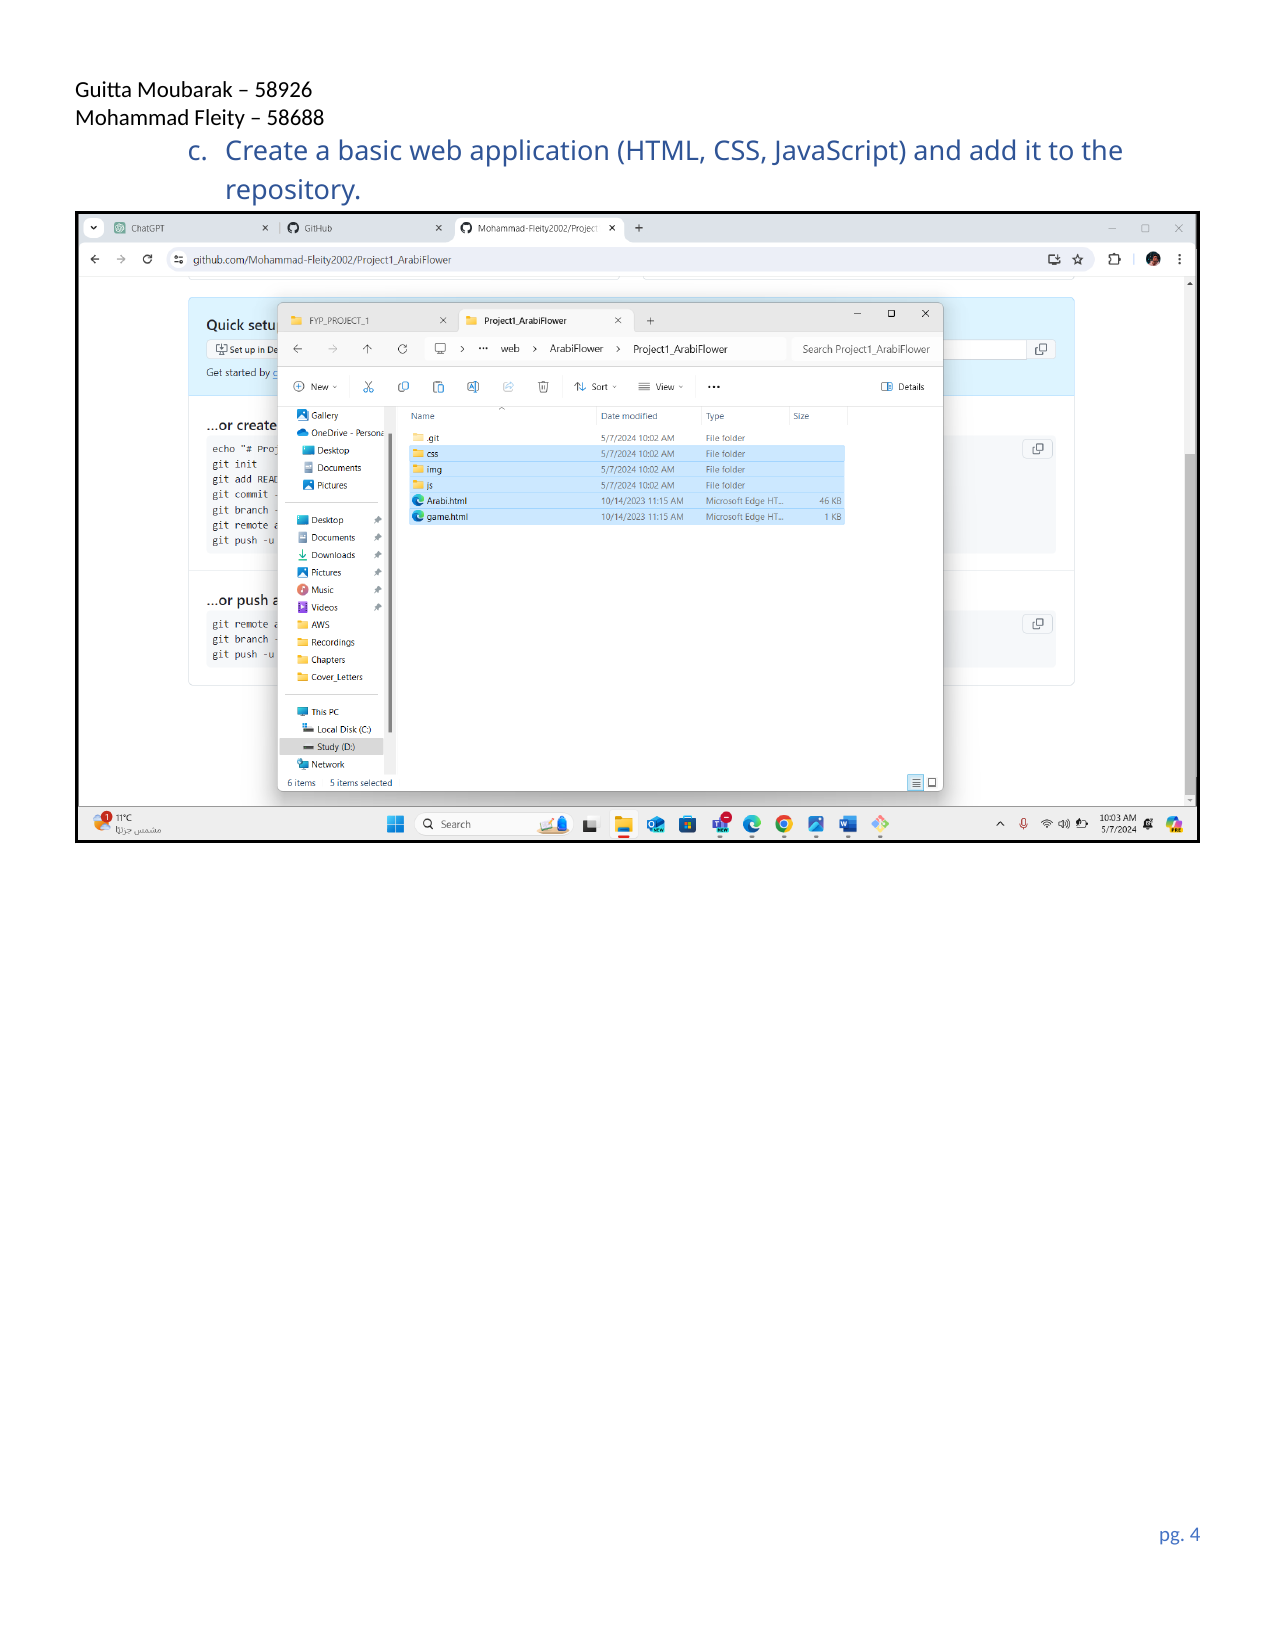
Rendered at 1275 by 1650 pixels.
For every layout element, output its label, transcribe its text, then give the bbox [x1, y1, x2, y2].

picture [78, 214, 1197, 840]
subtitle Create a basic web application (HTML, CSS, JavaScript) and add it to the repository. [187, 131, 1200, 208]
